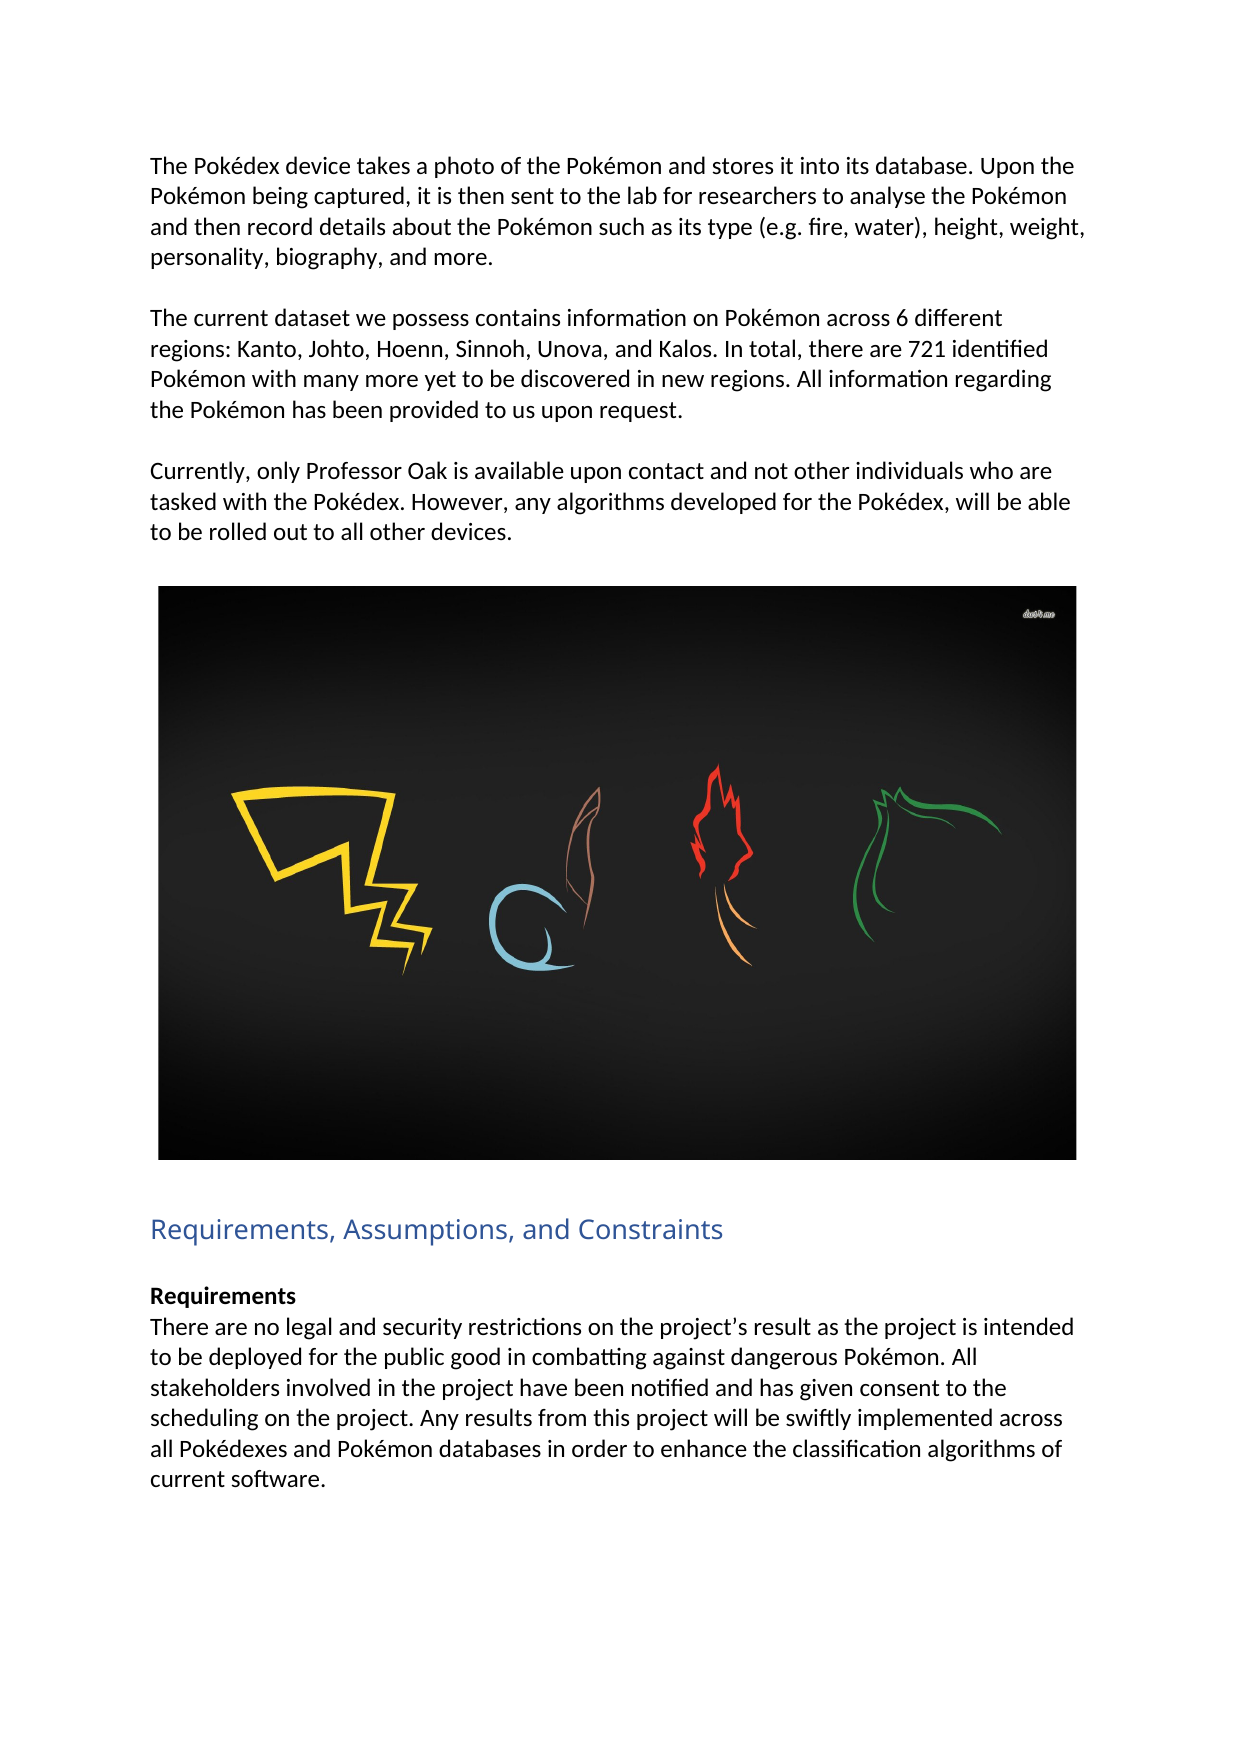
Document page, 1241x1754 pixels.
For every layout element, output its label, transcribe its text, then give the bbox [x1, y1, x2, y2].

text The Pokédex device takes a photo of the Pokémon and stores it into its database. Upon the Pokémon being captured, it is then sent to the lab for researchers to analyse the Pokémon and then record details about the Pokémon such as its type (e.g. fire, water), height, weight, personality, biography, and more. [150, 150, 1090, 272]
text Currently, only Professor Oak is available upon contact and not other individuals who are tasked with the Pokédex. However, any algorithms developed for the Pokédex, will be able to be rolled out to all other devices. [150, 455, 1090, 547]
text There are no legal and security restrictions on the project’s result as the project is intended to be deployed for the public good in combatting against dangerous Pokémon. All stakeholders involved in the project have been notified and has given consent to the scheduling on the project. Any results from this project will be swiftly implemented across all Pokédexes and Pokémon databases in order to enhance the classification algorithms of current software. [150, 1311, 1090, 1494]
picture [158, 586, 1077, 1160]
subtitle Requirements, Assumptions, and Constraints [150, 1210, 1090, 1247]
text Requirements [150, 1281, 1090, 1311]
text The current dataset we possess contains information on Pokémon across 6 different regions: Kanto, Johto, Hoenn, Sinnoh, Unova, and Kalos. In total, there are 721 identified Pokémon with many more yet to be discovered in new regions. All information regarding the Pokémon has been provided to us upon request. [150, 303, 1090, 425]
